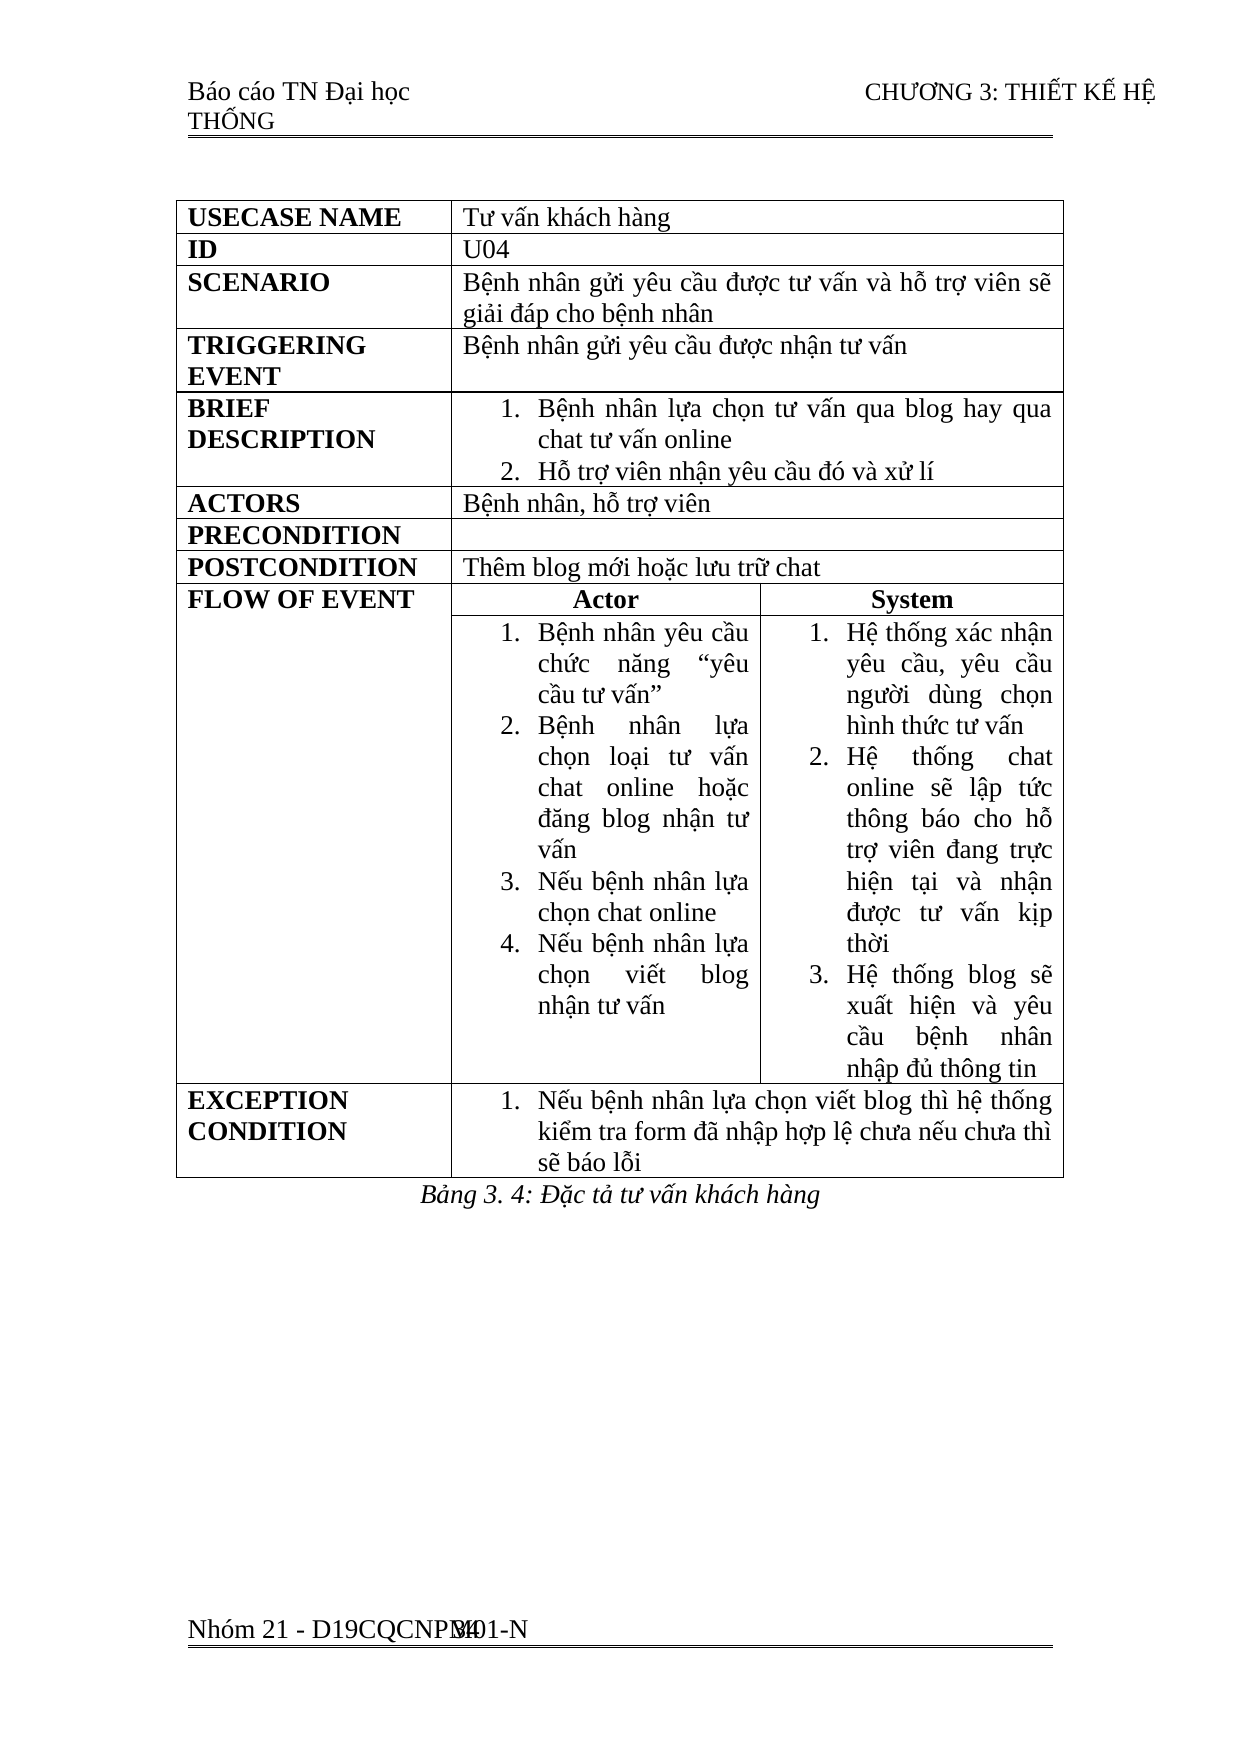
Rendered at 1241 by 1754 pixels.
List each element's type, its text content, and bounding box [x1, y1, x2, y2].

table_cell Actor [452, 584, 760, 614]
table_cell U04 [452, 234, 1063, 265]
table_cell TRIGGERING EVENT [177, 329, 451, 391]
table_cell Bệnh nhân gửi yêu cầu được nhận tư vấn [452, 329, 1063, 391]
table_cell Nếu bệnh nhân lựa chọn viết blog thì hệ thống kiểm tra form đã nhập hợp lệ chưa nếu chưa thì sẽ báo lỗi [452, 1084, 1063, 1177]
table_header Tư vấn khách hàng [452, 201, 1063, 232]
table_cell ACTORS [177, 487, 451, 518]
table_cell Hệ thống xác nhận yêu cầu, yêu cầu người dùng chọn hình thức tư vấn Hệ thống chat online sẽ lập tức thông báo cho hỗ trợ viên đang trực hiện tại và nhận được tư vấn kịp thời Hệ thống blog sẽ xuất hiện và yêu cầu bệnh nhân nhập đủ thông tin [761, 616, 1063, 1083]
text Bảng 3. 4: Đặc tả tư vấn khách hàng [187, 1178, 1053, 1209]
table_cell EXCEPTION CONDITION [177, 1084, 451, 1177]
table_cell BRIEF DESCRIPTION [177, 393, 451, 486]
table_cell Bệnh nhân yêu cầu chức năng “yêu cầu tư vấn” Bệnh nhân lựa chọn loại tư vấn chat online hoặc đăng blog nhận tư vấn Nếu bệnh nhân lựa chọn chat online Nếu bệnh nhân lựa chọn viết blog nhận tư vấn [452, 616, 760, 1083]
table_cell SCENARIO [177, 266, 451, 328]
table_cell Thêm blog mới hoặc lưu trữ chat [452, 551, 1063, 582]
table_cell Bệnh nhân gửi yêu cầu được tư vấn và hỗ trợ viên sẽ giải đáp cho bệnh nhân [452, 266, 1063, 328]
table_header USECASE NAME [177, 201, 451, 232]
table_cell Bệnh nhân lựa chọn tư vấn qua blog hay qua chat tư vấn online Hỗ trợ viên nhận yêu cầu đó và xử lí [452, 393, 1063, 486]
table_cell FLOW OF EVENT [177, 584, 451, 1083]
table_cell System [761, 584, 1063, 614]
table_cell ID [177, 234, 451, 265]
table_cell [452, 519, 1063, 550]
table_cell Bệnh nhân, hỗ trợ viên [452, 487, 1063, 518]
table_cell POSTCONDITION [177, 551, 451, 582]
table_cell PRECONDITION [177, 519, 451, 550]
